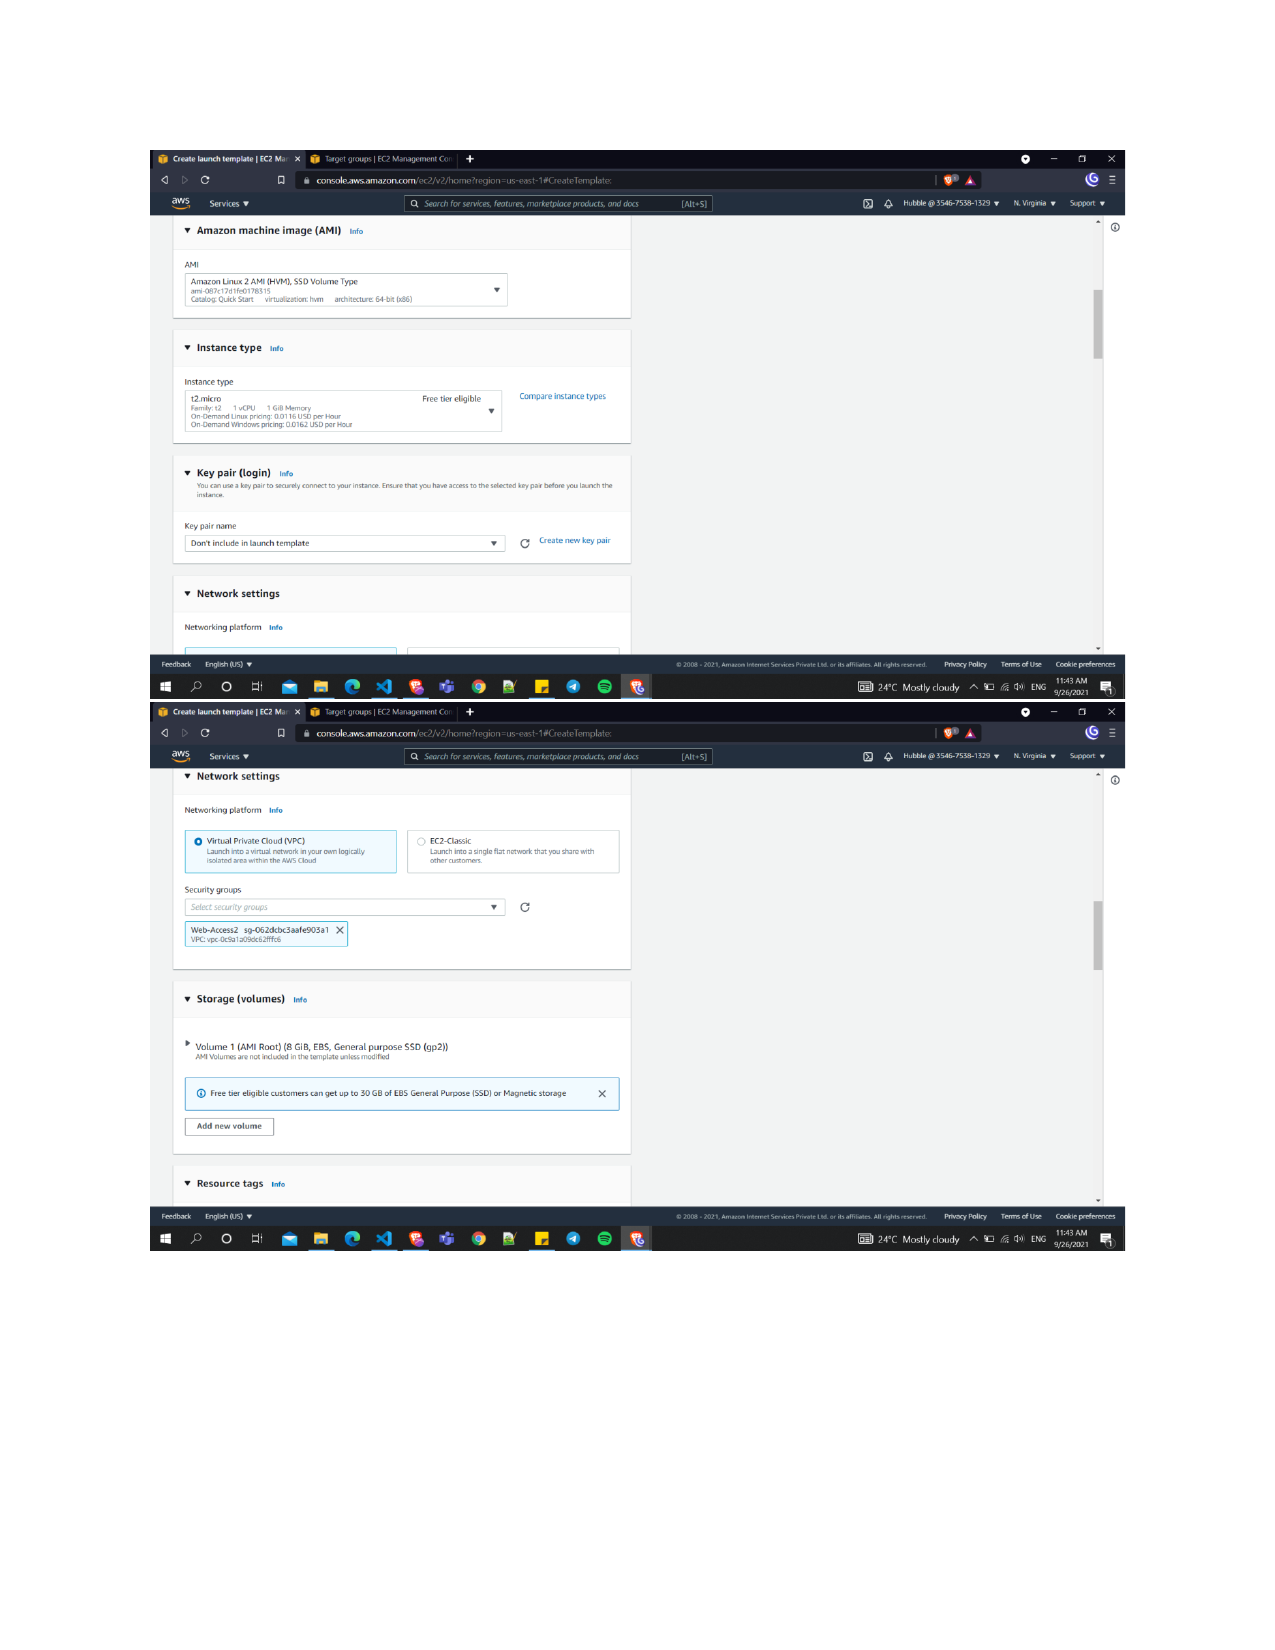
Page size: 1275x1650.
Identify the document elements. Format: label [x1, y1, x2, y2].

picture [150, 702, 1125, 1251]
picture [150, 150, 1125, 699]
